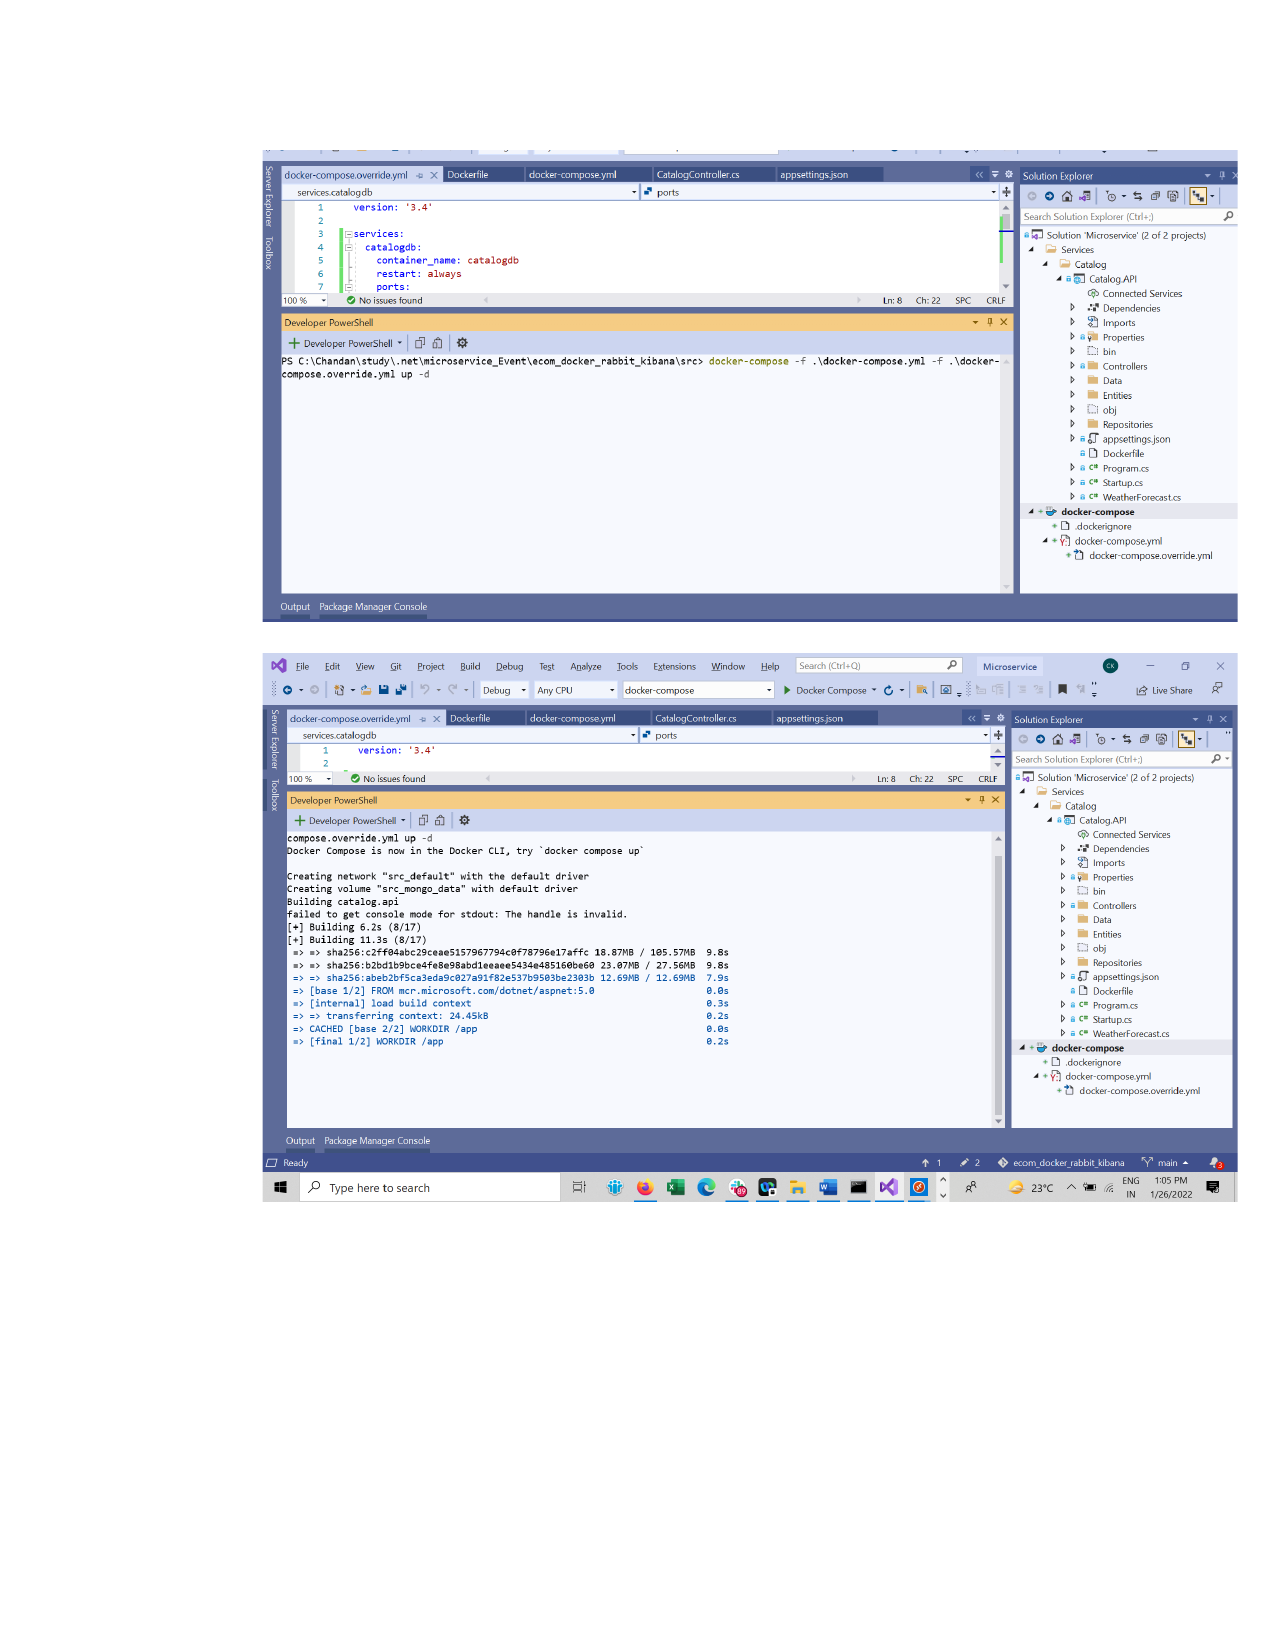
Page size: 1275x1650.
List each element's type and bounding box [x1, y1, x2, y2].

picture [262, 653, 1238, 1202]
picture [262, 150, 1238, 622]
